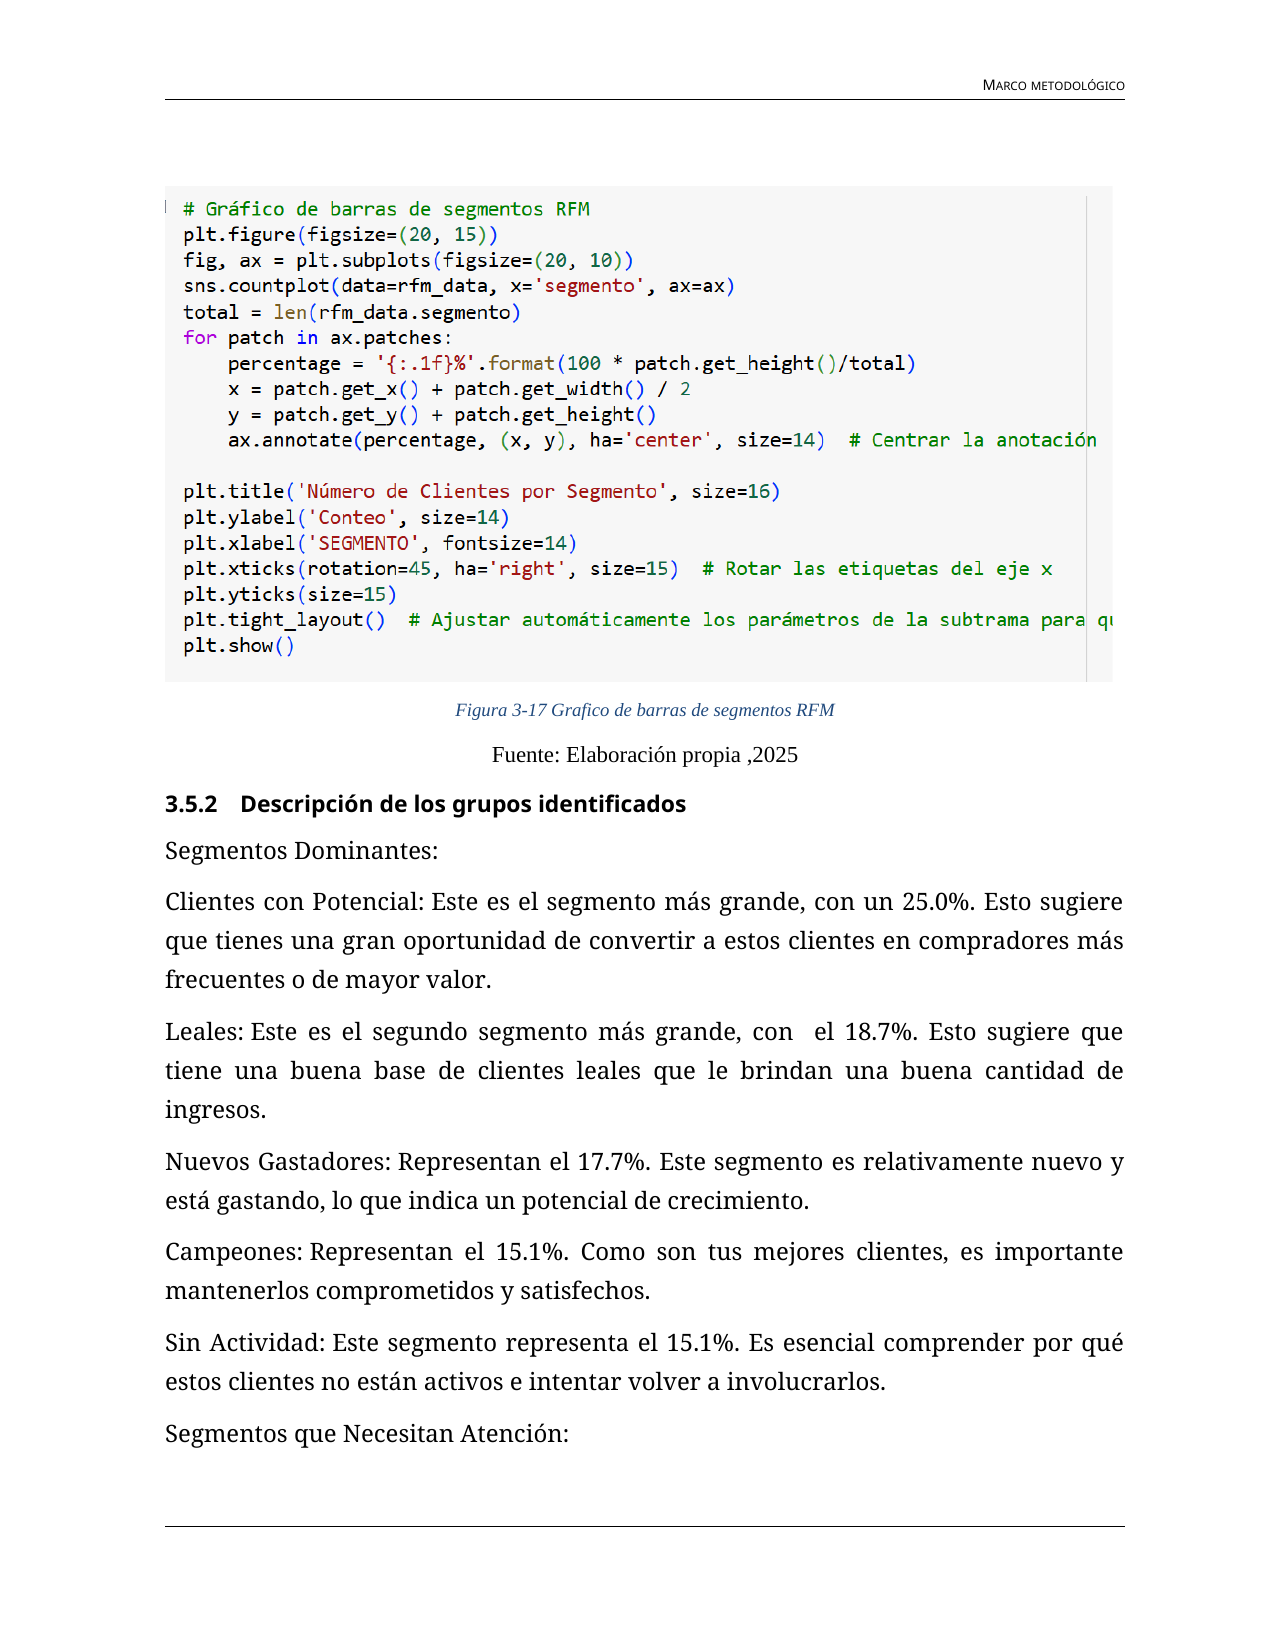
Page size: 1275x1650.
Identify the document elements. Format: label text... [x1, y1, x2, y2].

text Segmentos Dominantes: [165, 833, 1125, 866]
text Clientes con Potencial: Este es el segmento más grande, con un 25.0%. Esto sugiere que tienes una gran oportunidad de convertir a estos clientes en compradores más frecuentes o de mayor valor. [165, 885, 1125, 996]
text Leales: Este es el segundo segmento más grande, con el 18.7%. Esto sugiere que tiene una buena base de clientes leales que le brindan una buena cantidad de ingresos. [165, 1015, 1125, 1126]
text Segmentos que Necesitan Atención: [165, 1416, 1125, 1449]
subtitle Descripción de los grupos identificados [165, 788, 1125, 819]
text Campeones: Representan el 15.1%. Como son tus mejores clientes, es importante mantenerlos comprometidos y satisfechos. [165, 1235, 1125, 1307]
text Nuevos Gastadores: Representan el 17.7%. Este segmento es relativamente nuevo y está gastando, lo que indica un potencial de crecimiento. [165, 1144, 1125, 1216]
picture [165, 177, 1113, 682]
text Sin Actividad: Este segmento representa el 15.1%. Es esencial comprender por qué estos clientes no están activos e intentar volver a involucrarlos. [165, 1326, 1125, 1397]
text Fuente: Elaboración propia ,2025 [165, 742, 1125, 768]
